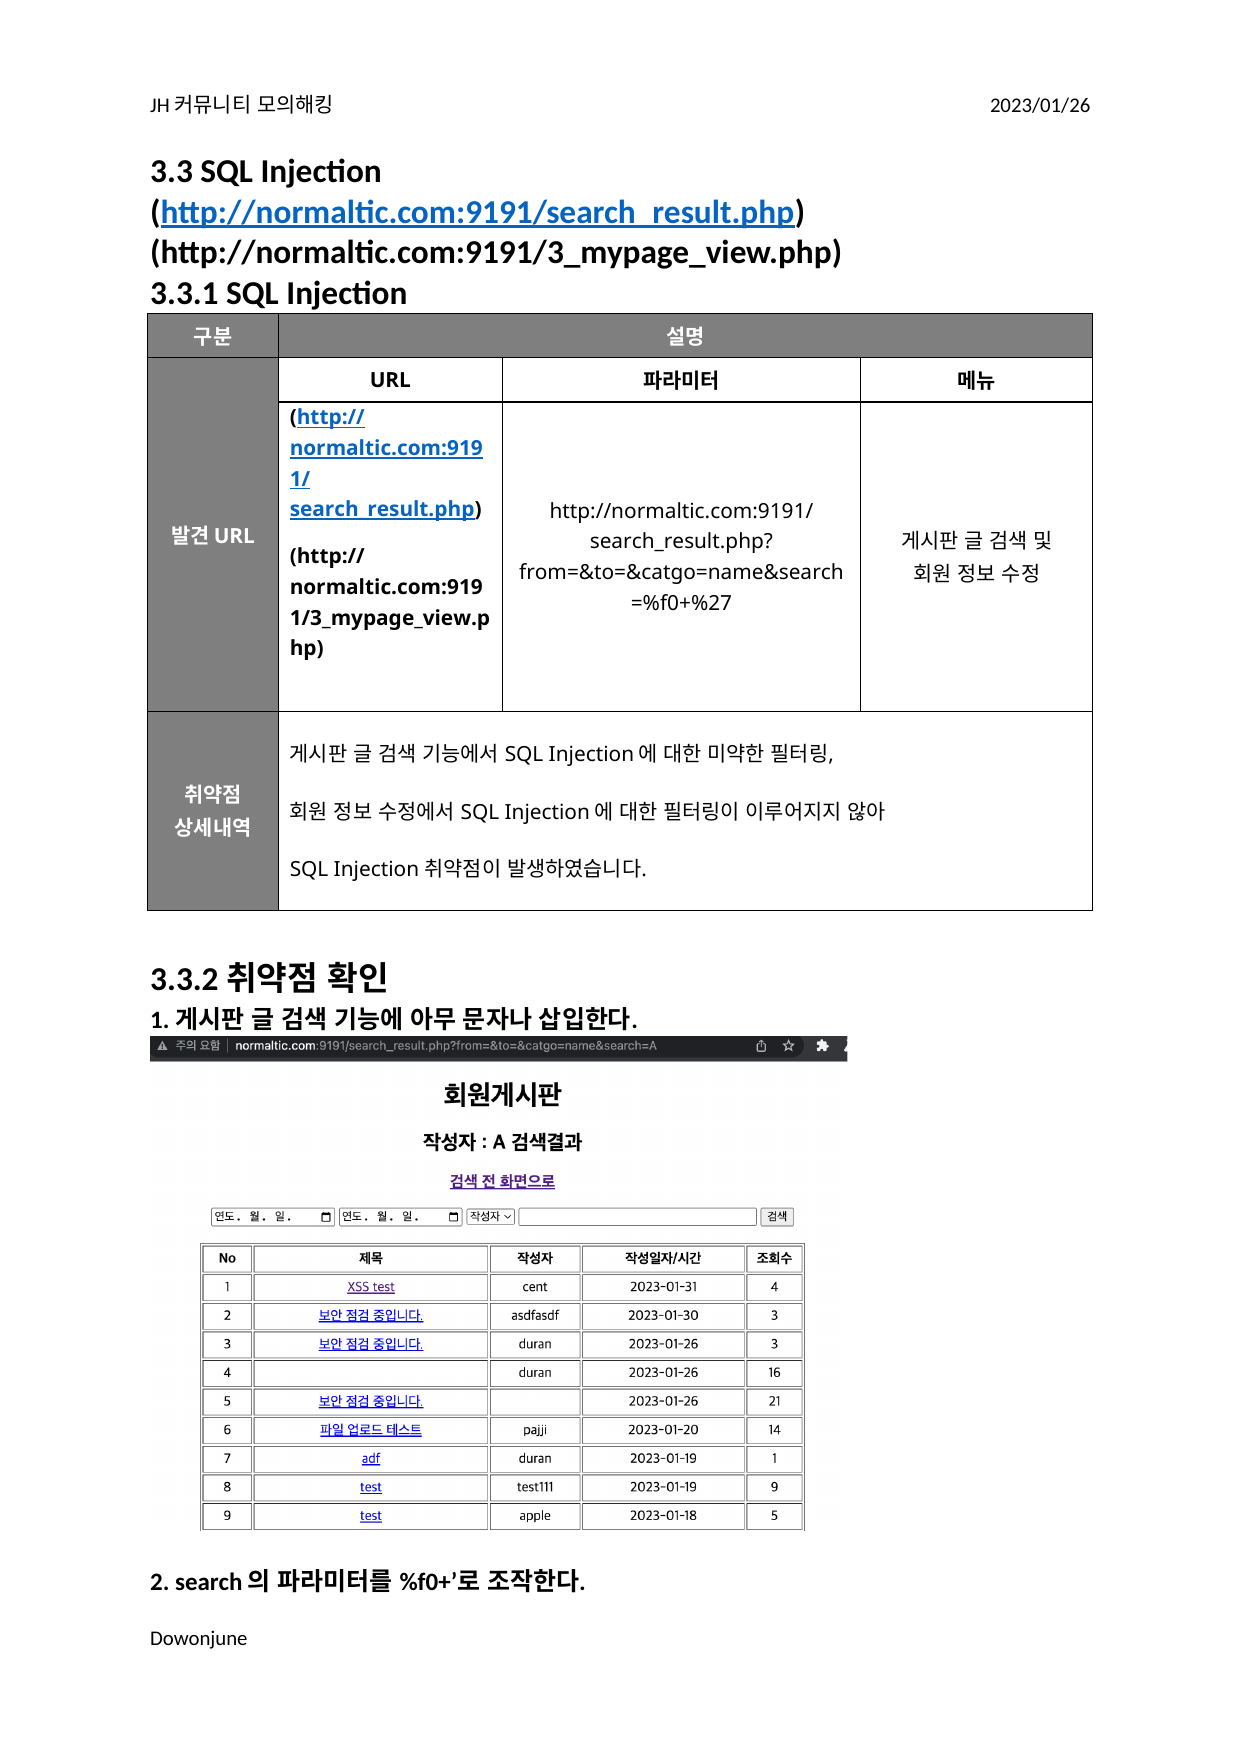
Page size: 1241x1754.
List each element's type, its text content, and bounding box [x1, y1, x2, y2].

text (http://normaltic.com:9191/search_result.php) [150, 191, 1090, 231]
table_cell 취약점 상세내역 [148, 712, 278, 910]
text 1. 게시판 글 검색 기능에 아무 문자나 삽입한다. [150, 1000, 1090, 1036]
table_cell 발견URL [148, 358, 278, 711]
table_cell 게시판 글 검색 및 회원 정보 수정 [861, 403, 1092, 711]
table_cell 파라미터 [503, 358, 860, 401]
table_header 설명 [279, 314, 1092, 357]
table_cell (http://normaltic.com:9191/search_result.php) (http://normaltic.com:9191/3_mypage_view.php) [279, 403, 502, 711]
text 3.3.2 취약점 확인 [150, 952, 1090, 1000]
text 2. search의 파라미터를 %f0+’로 조작한다. [150, 1561, 1090, 1597]
table_cell URL [279, 358, 502, 401]
text (http://normaltic.com:9191/3_mypage_view.php) [150, 231, 1090, 272]
table_cell 게시판 글 검색 기능에서 SQL Injection에 대한 미약한 필터링, 회원 정보 수정에서 SQL Injection에 대한 필터링이 이루어지지 않아 SQL Injection 취약점이 발생하였습니다. [279, 712, 1092, 910]
table_header 구분 [148, 314, 278, 357]
text 3.3.1 SQL Injection [150, 272, 1090, 313]
text 3.3 SQL Injection [150, 150, 1090, 191]
picture [150, 1036, 848, 1531]
table_cell http://normaltic.com:9191/search_result.php?from=&to=&catgo=name&search=%f0+%27 [503, 403, 860, 711]
table_cell 메뉴 [861, 358, 1092, 401]
